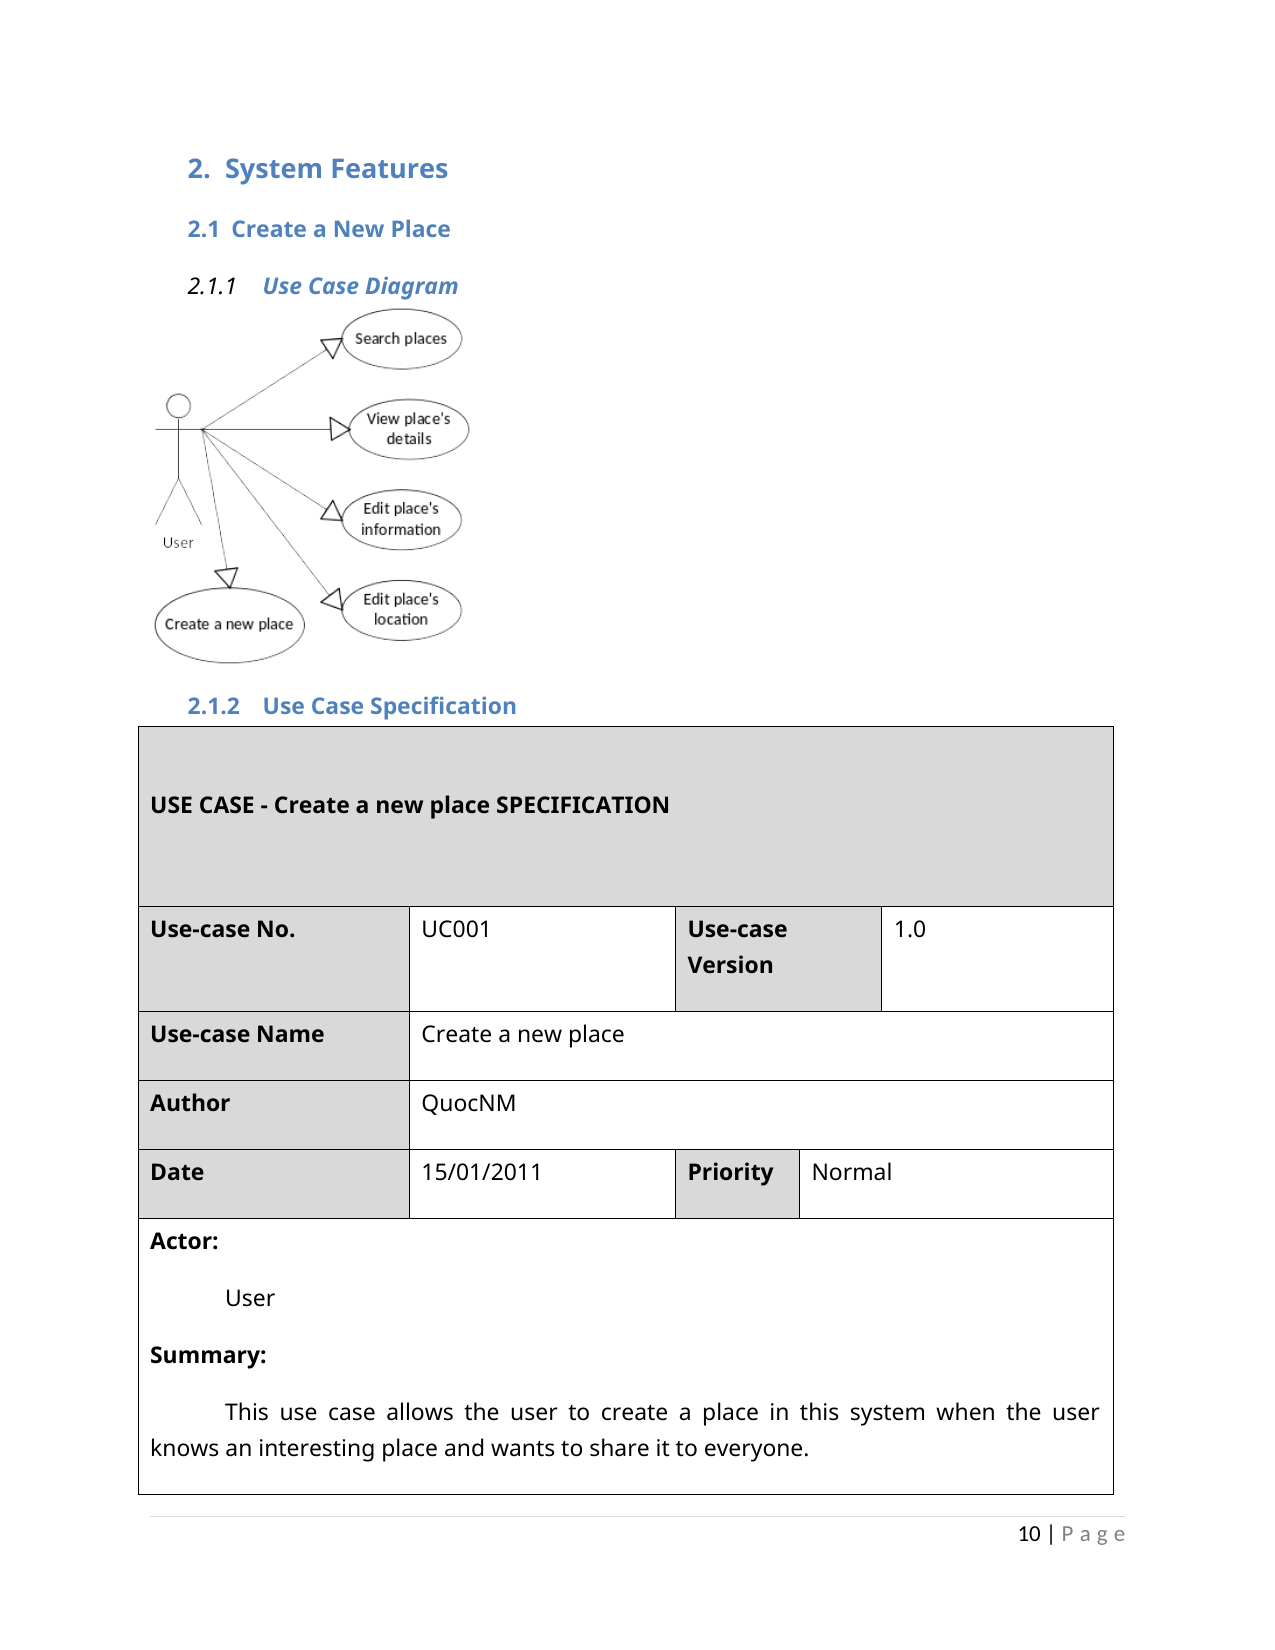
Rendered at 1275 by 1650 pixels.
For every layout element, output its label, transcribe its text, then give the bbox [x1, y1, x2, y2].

subtitle System Features [187, 150, 1125, 187]
subtitle Create a New Place [187, 213, 1125, 244]
table_cell Create a new place [410, 1012, 1113, 1080]
subtitle Use Case Specification [187, 690, 1125, 722]
table_cell Priority [676, 1150, 799, 1218]
table_cell 1.0 [882, 907, 1113, 1011]
table_cell Use-case No. [139, 907, 409, 1011]
table_cell Use-case Version [676, 907, 881, 1011]
table_cell Date [139, 1150, 409, 1218]
table_cell Use-case Name [139, 1012, 409, 1080]
table_cell 15/01/2011 [410, 1150, 675, 1218]
table_cell UC001 [410, 907, 675, 1011]
table_cell Author [139, 1081, 409, 1149]
table_cell QuocNM [410, 1081, 1113, 1149]
table_cell Normal [800, 1150, 1113, 1218]
subtitle Use Case Diagram [187, 270, 1125, 301]
table_header USE CASE - Create a new place SPECIFICATION [139, 727, 1113, 906]
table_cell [139, 1219, 1113, 1493]
